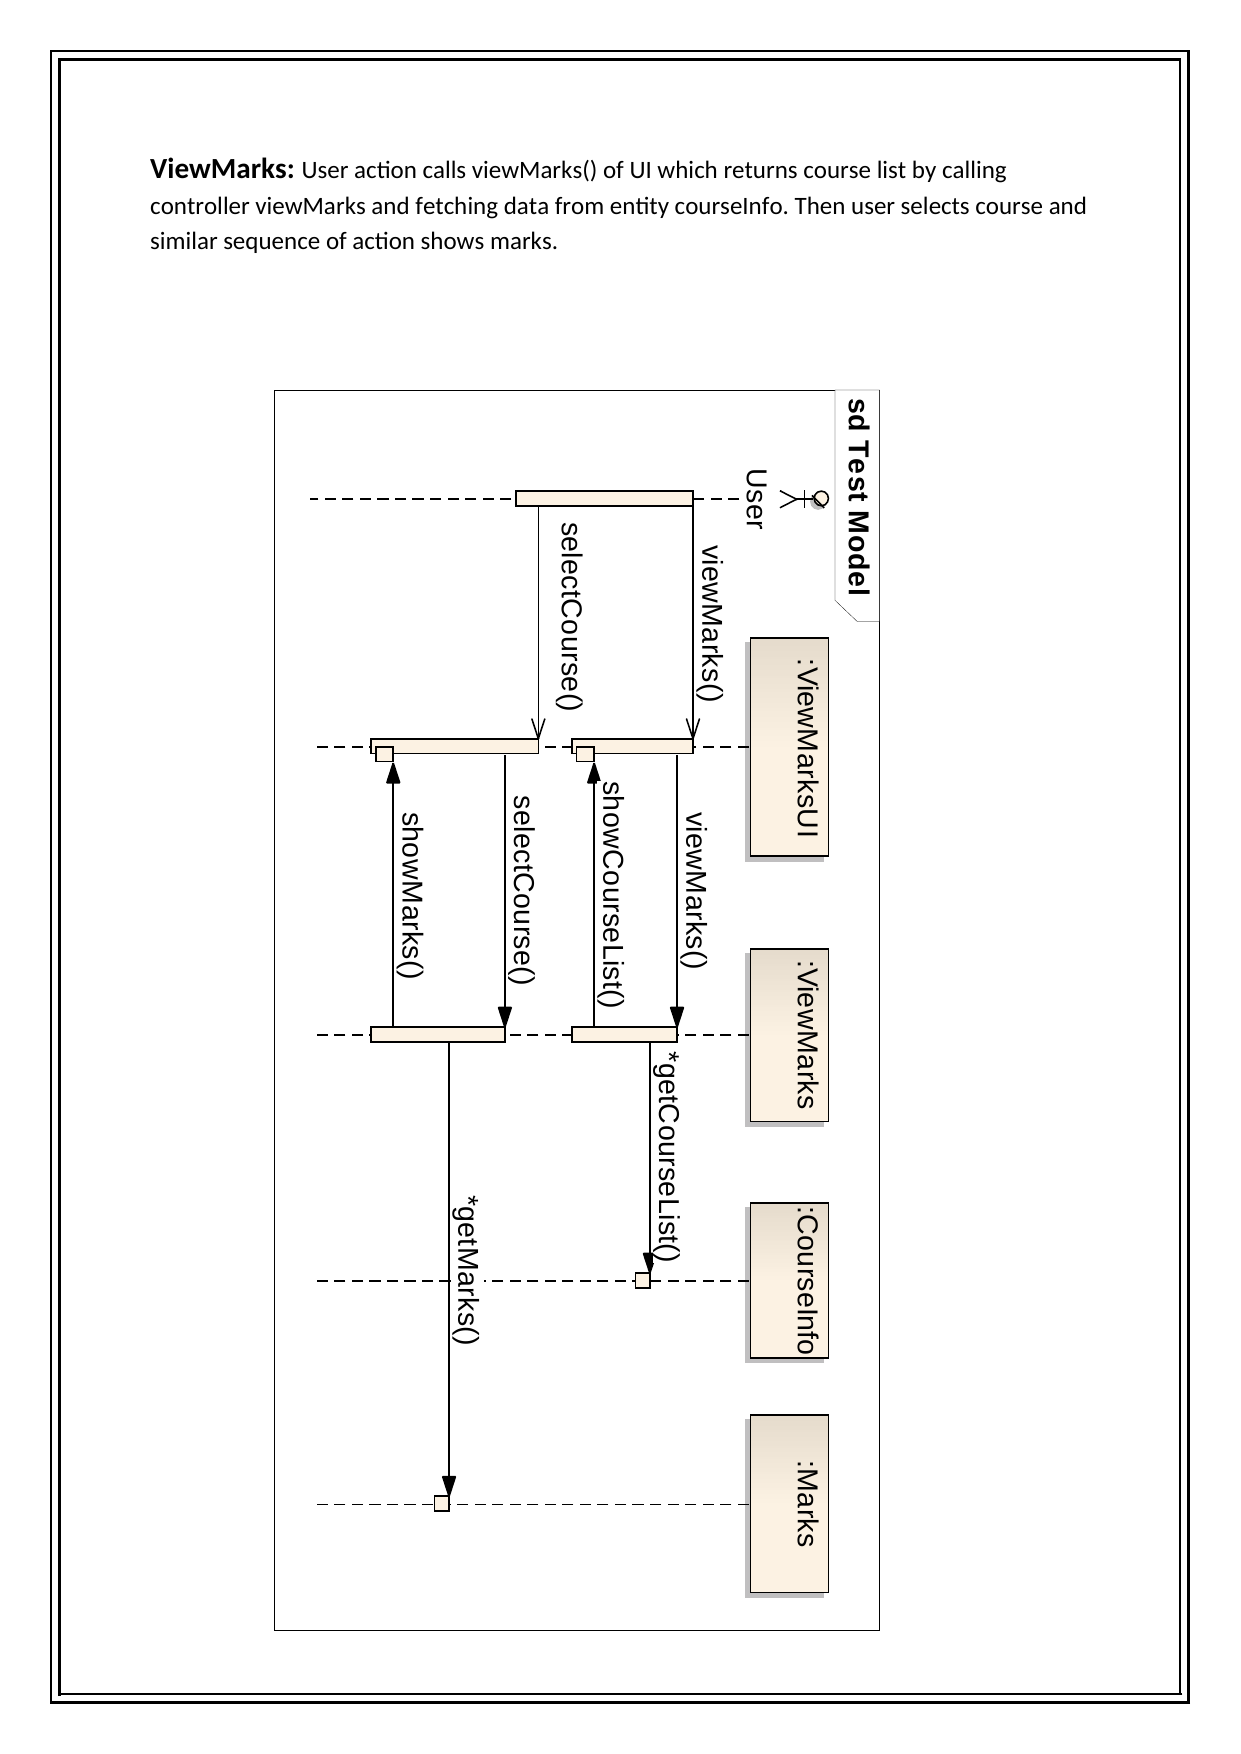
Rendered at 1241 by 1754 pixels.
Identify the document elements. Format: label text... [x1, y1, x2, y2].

text ViewMarks: User action calls viewMarks() of UI which returns course list by calling controller viewMarks and fetching data from entity courseInfo. Then user selects course and similar sequence of action shows marks. [150, 150, 1090, 256]
